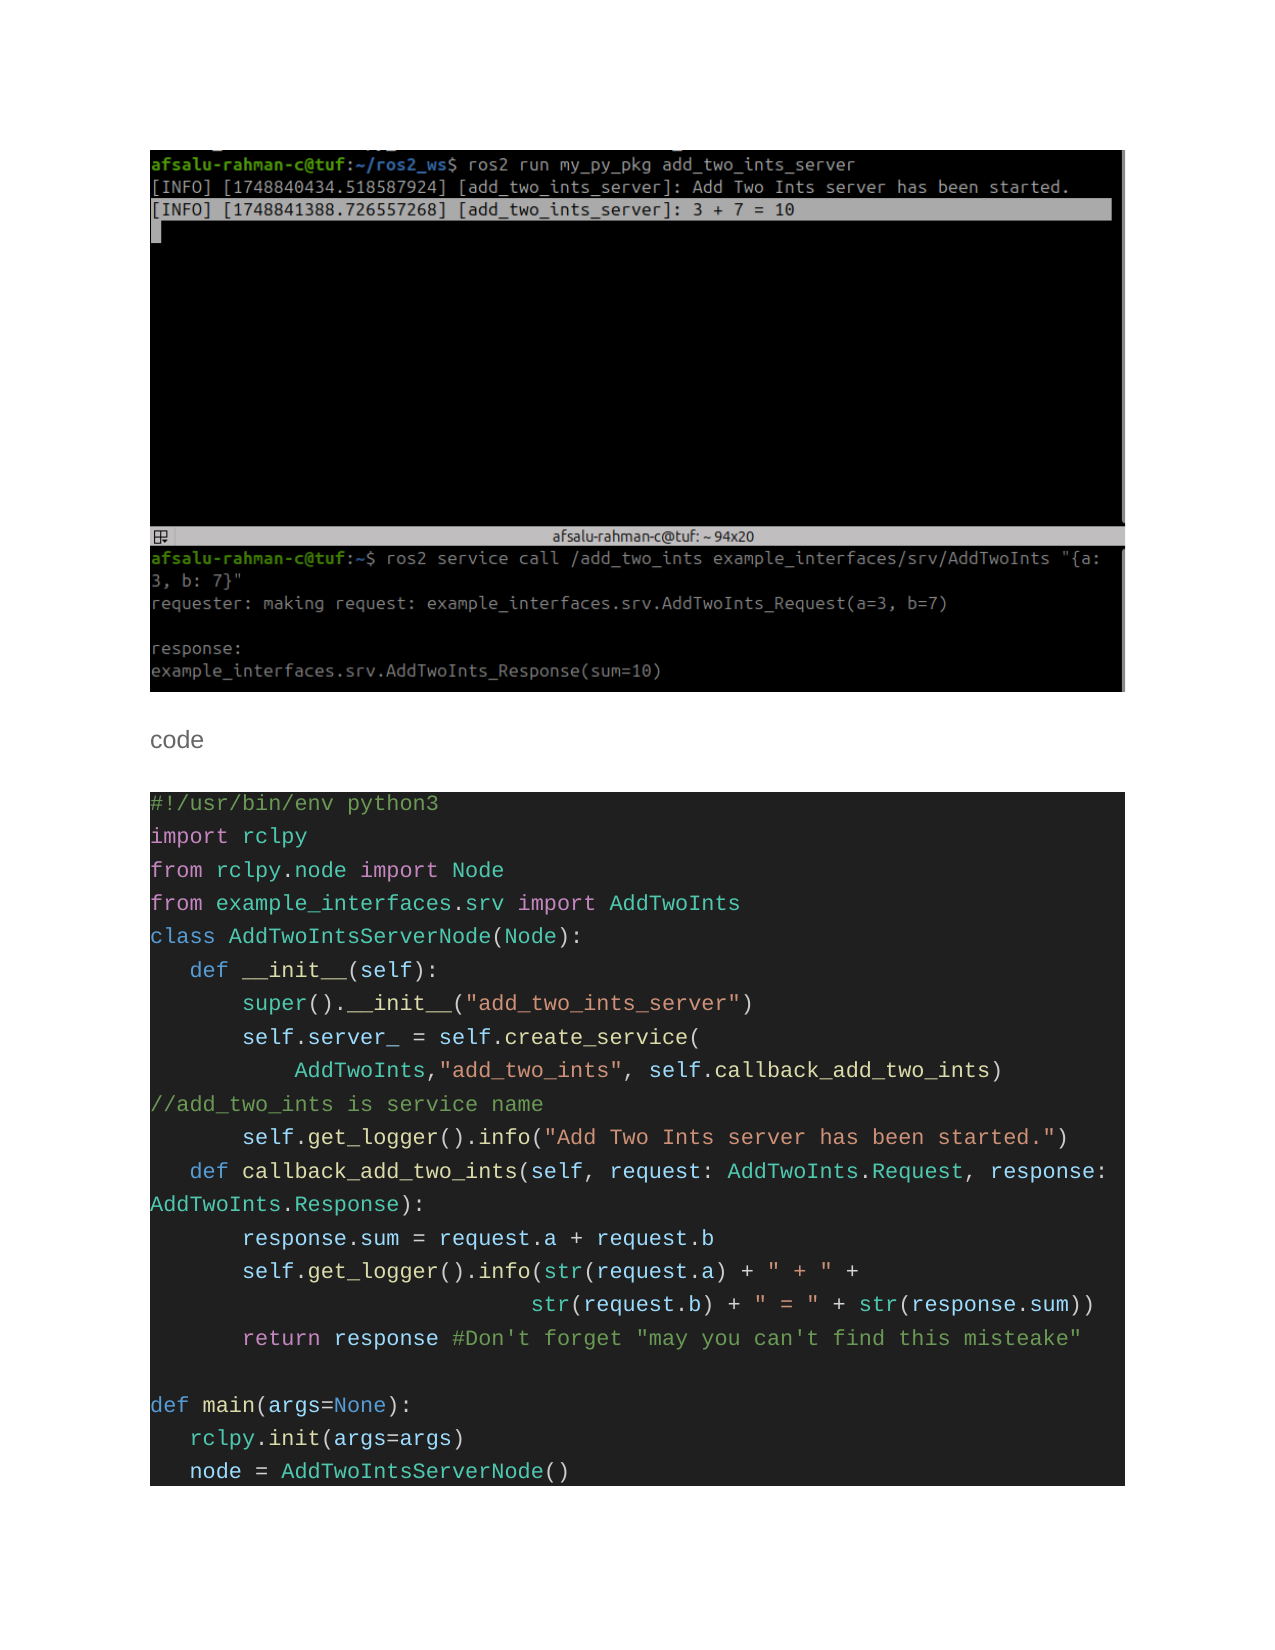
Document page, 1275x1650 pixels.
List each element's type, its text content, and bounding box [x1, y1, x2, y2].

text from rclpy.node import Node [150, 859, 1125, 884]
text node = AddTwoIntsServerNode() [150, 1461, 1125, 1486]
text self.server_ = self.create_service( [150, 1026, 1125, 1051]
text class AddTwoIntsServerNode(Node): [150, 926, 1125, 951]
text self.get_logger().info(str(request.a) + " + " + [150, 1260, 1125, 1285]
text response.sum = request.a + request.b [150, 1227, 1125, 1251]
text return response #Don't forget "may you can't find this misteake" [150, 1327, 1125, 1352]
text rclpy.init(args=args) [150, 1427, 1125, 1452]
text from example_interfaces.srv import AddTwoInts [150, 892, 1125, 917]
text str(request.b) + " = " + str(response.sum)) [150, 1293, 1125, 1318]
text AddTwoInts,"add_two_ints", self.callback_add_two_ints) //add_two_ints is service name [150, 1059, 1125, 1118]
text import rclpy [150, 825, 1125, 850]
text super().__init__("add_two_ints_server") [150, 993, 1125, 1017]
text #!/usr/bin/env python3 [150, 792, 1125, 817]
text def __init__(self): [150, 959, 1125, 984]
subtitle code [150, 725, 1125, 753]
text def callback_add_two_ints(self, request: AddTwoInts.Request, response: AddTwoInts.Response): [150, 1160, 1125, 1218]
picture [150, 150, 1125, 692]
text def main(args=None): [150, 1394, 1125, 1419]
text self.get_logger().info("Add Two Ints server has been started.") [150, 1126, 1125, 1151]
